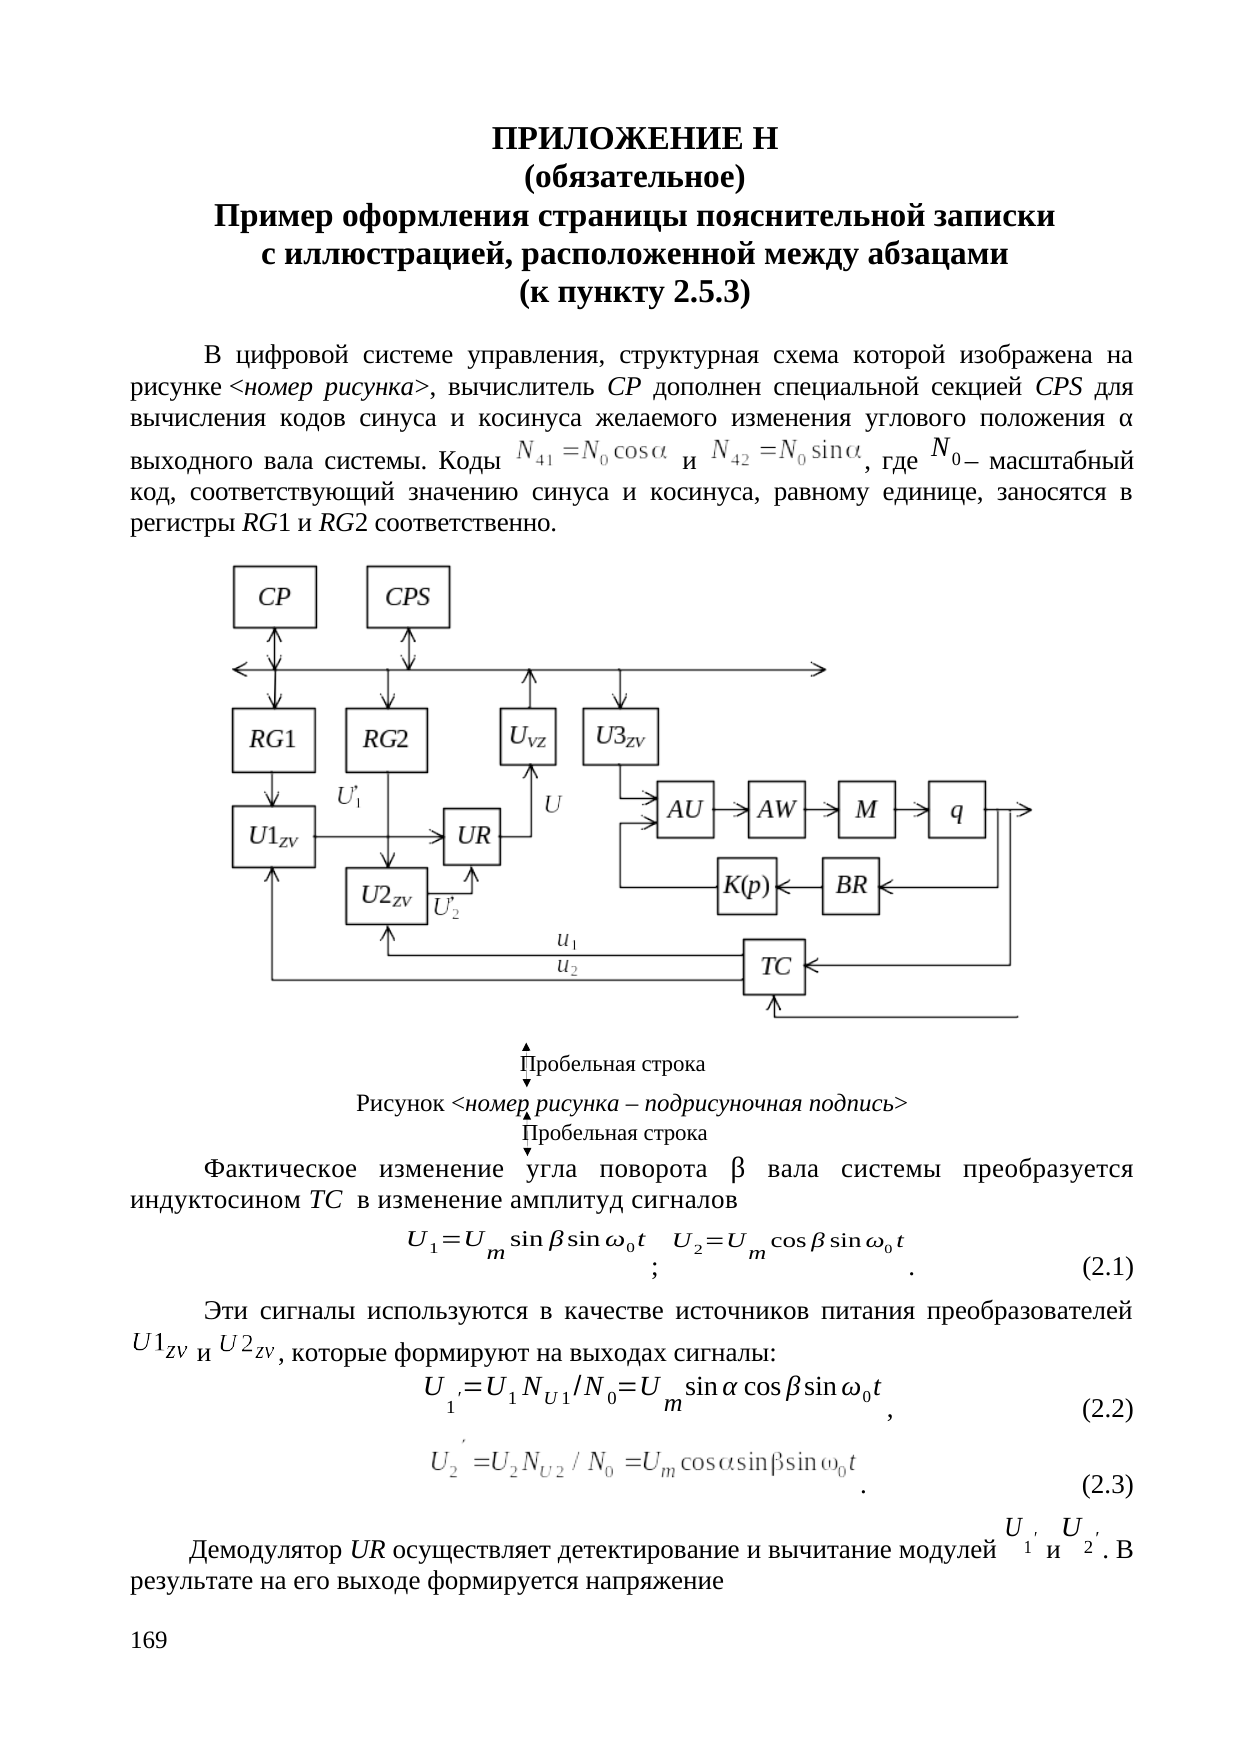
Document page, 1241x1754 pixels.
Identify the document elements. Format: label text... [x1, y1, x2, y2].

text Демодулятор UR осуществляет детектирование и вычитание модулей и. В результате на его выходе формируется напряжение [130, 1512, 1134, 1595]
subtitle Приложение Н (обязательное) Пример оформления страницы пояснительной записки с иллюстрацией, расположенной между абзацами (к пункту 2.5.3) [130, 118, 1140, 310]
text В цифровой системе управления, структурная схема которой изображена на рисунке <номер рисунка>, вычислитель CP дополнен специальной секцией CPS для вычисления кодов синуса и косинуса желаемого изменения углового положения α выходного вала системы. Коды и , где – масштабный код, соответствующий значению синуса и косинуса, равному единице, заносятся в регистры RG1 и RG2 соответственно. [130, 338, 1134, 538]
text Эти сигналы используются в качестве источников питания преобразователей и , которые формируют на выходах сигналы: [130, 1294, 1134, 1367]
text Рисунок <номер рисунка – подрисуночная подпись> [130, 1088, 1134, 1116]
text ; . (2.1) [130, 1227, 1134, 1282]
text . (2.3) [130, 1436, 1134, 1499]
text Фактическое изменение угла поворота β вала системы преобразуется индуктосином ТС в изменение амплитуд сигналов [130, 1150, 1134, 1214]
text , (2.2) [130, 1372, 1134, 1424]
